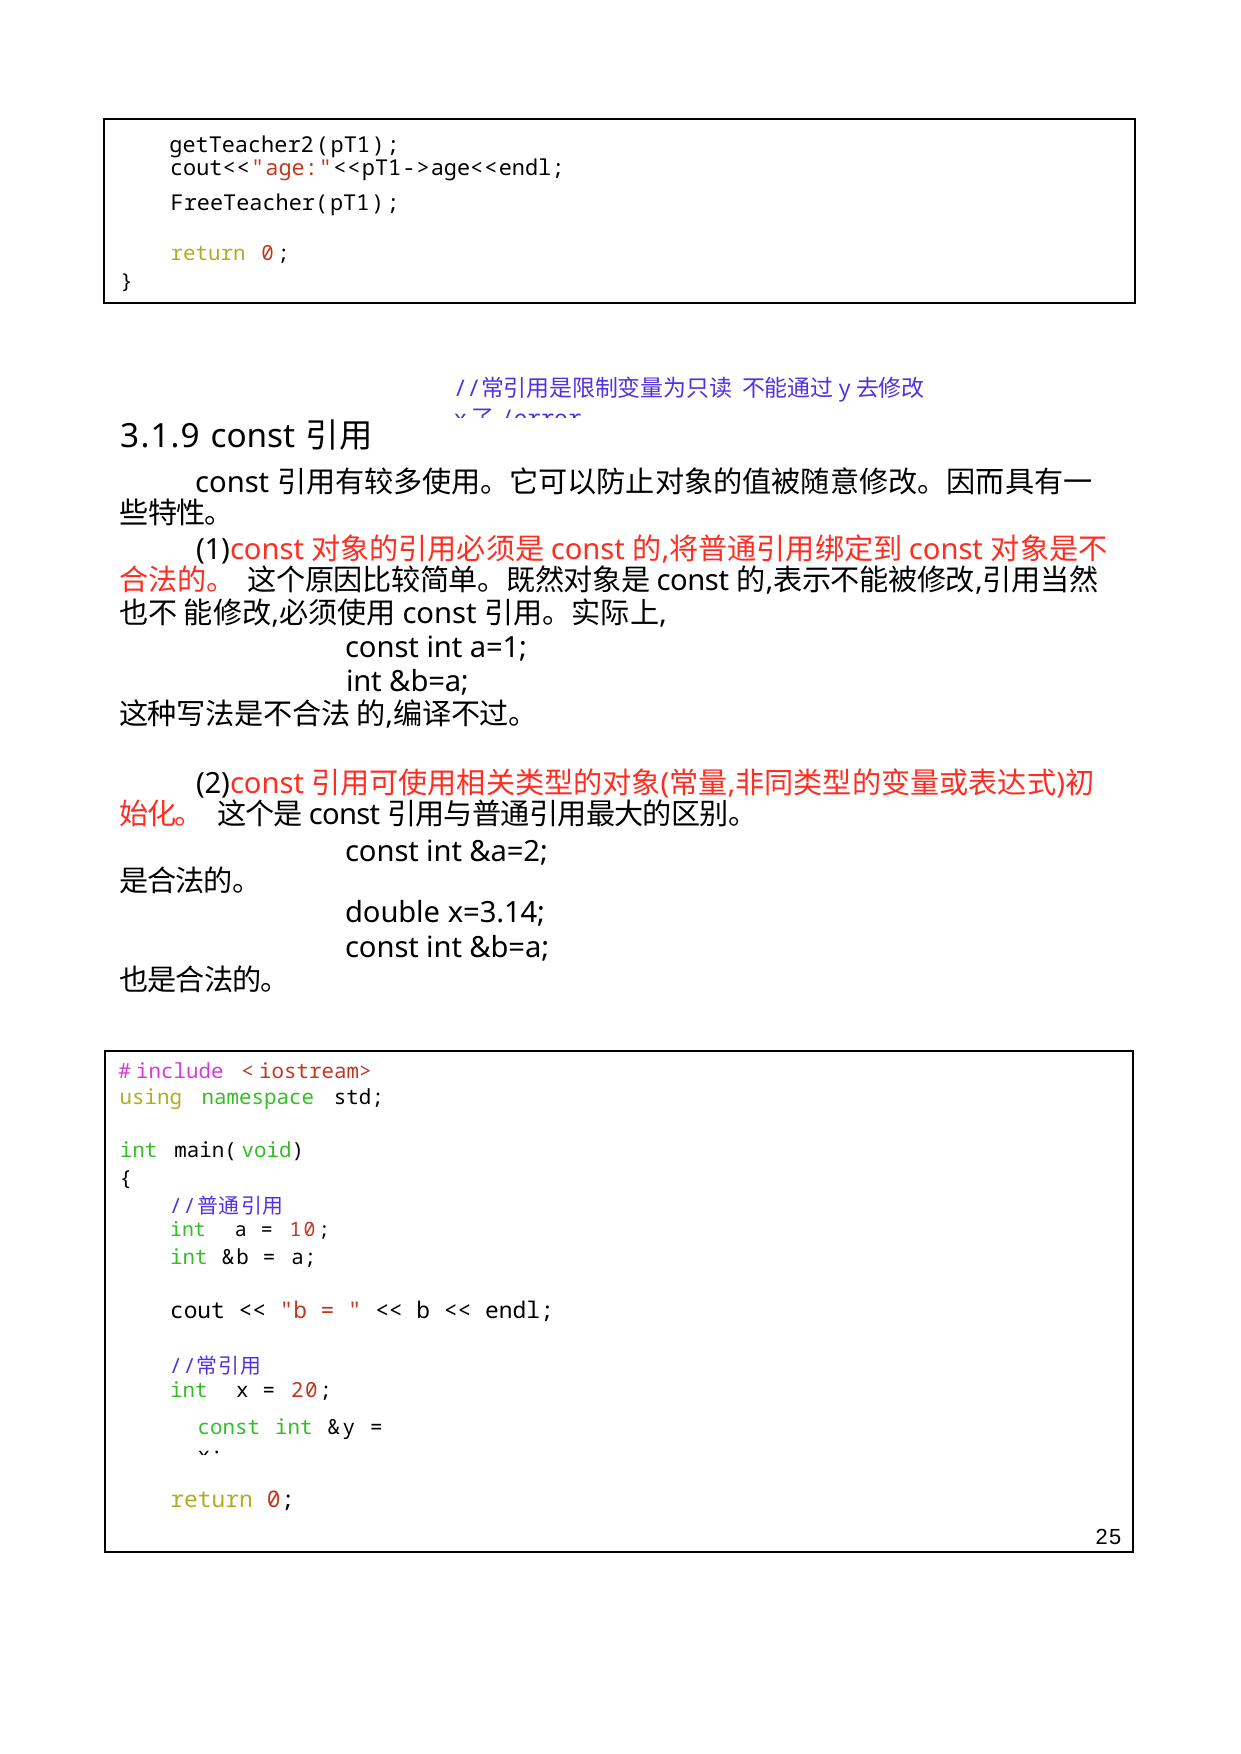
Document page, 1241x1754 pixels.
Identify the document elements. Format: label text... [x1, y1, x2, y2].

text const int &b=a; [345, 929, 1137, 964]
text int &b=a; [346, 663, 1137, 699]
text 这种写法是不合法 的,编译不过。 [119, 699, 1137, 731]
text const int a=1; [345, 632, 1137, 663]
text 是合法的。 [119, 869, 1137, 898]
text const 引用有较多使用。它可以防止对象的值被随意修改。因而具有一 些特性。 [119, 466, 1095, 532]
text double x=3.14; [345, 898, 1137, 929]
text 3.1.9 const 引用 [120, 410, 1137, 456]
text const int &a=2; [345, 833, 1137, 869]
text 也是合法的。 [119, 964, 1137, 996]
table_header #include <iostream> using namespace std; int main(void) { //普通引⽤ int a = 10; int &b = a; cout << "b = " << b << endl; //常引⽤ int x = 20; return 0; 25 [106, 1052, 1132, 1551]
text (1)const 对象的引用必须是 const 的,将普通引用绑定到 const 对象是不 合法的。 这个原因比较简单。既然对象是 const 的,表示不能被修改,引用当然 也不 能修改,必须使用 const 引用。实际上, [119, 533, 1120, 632]
text (2)const 引用可使用相关类型的对象(常量,非同类型的变量或表达式)初 始化。 这个是 const 引用与普通引用最大的区别。 [119, 766, 1099, 833]
table_header getTeacher2(pT1); cout<<"age:"<<pT1->age<<endl; FreeTeacher(pT1); return 0; } [105, 120, 1134, 302]
